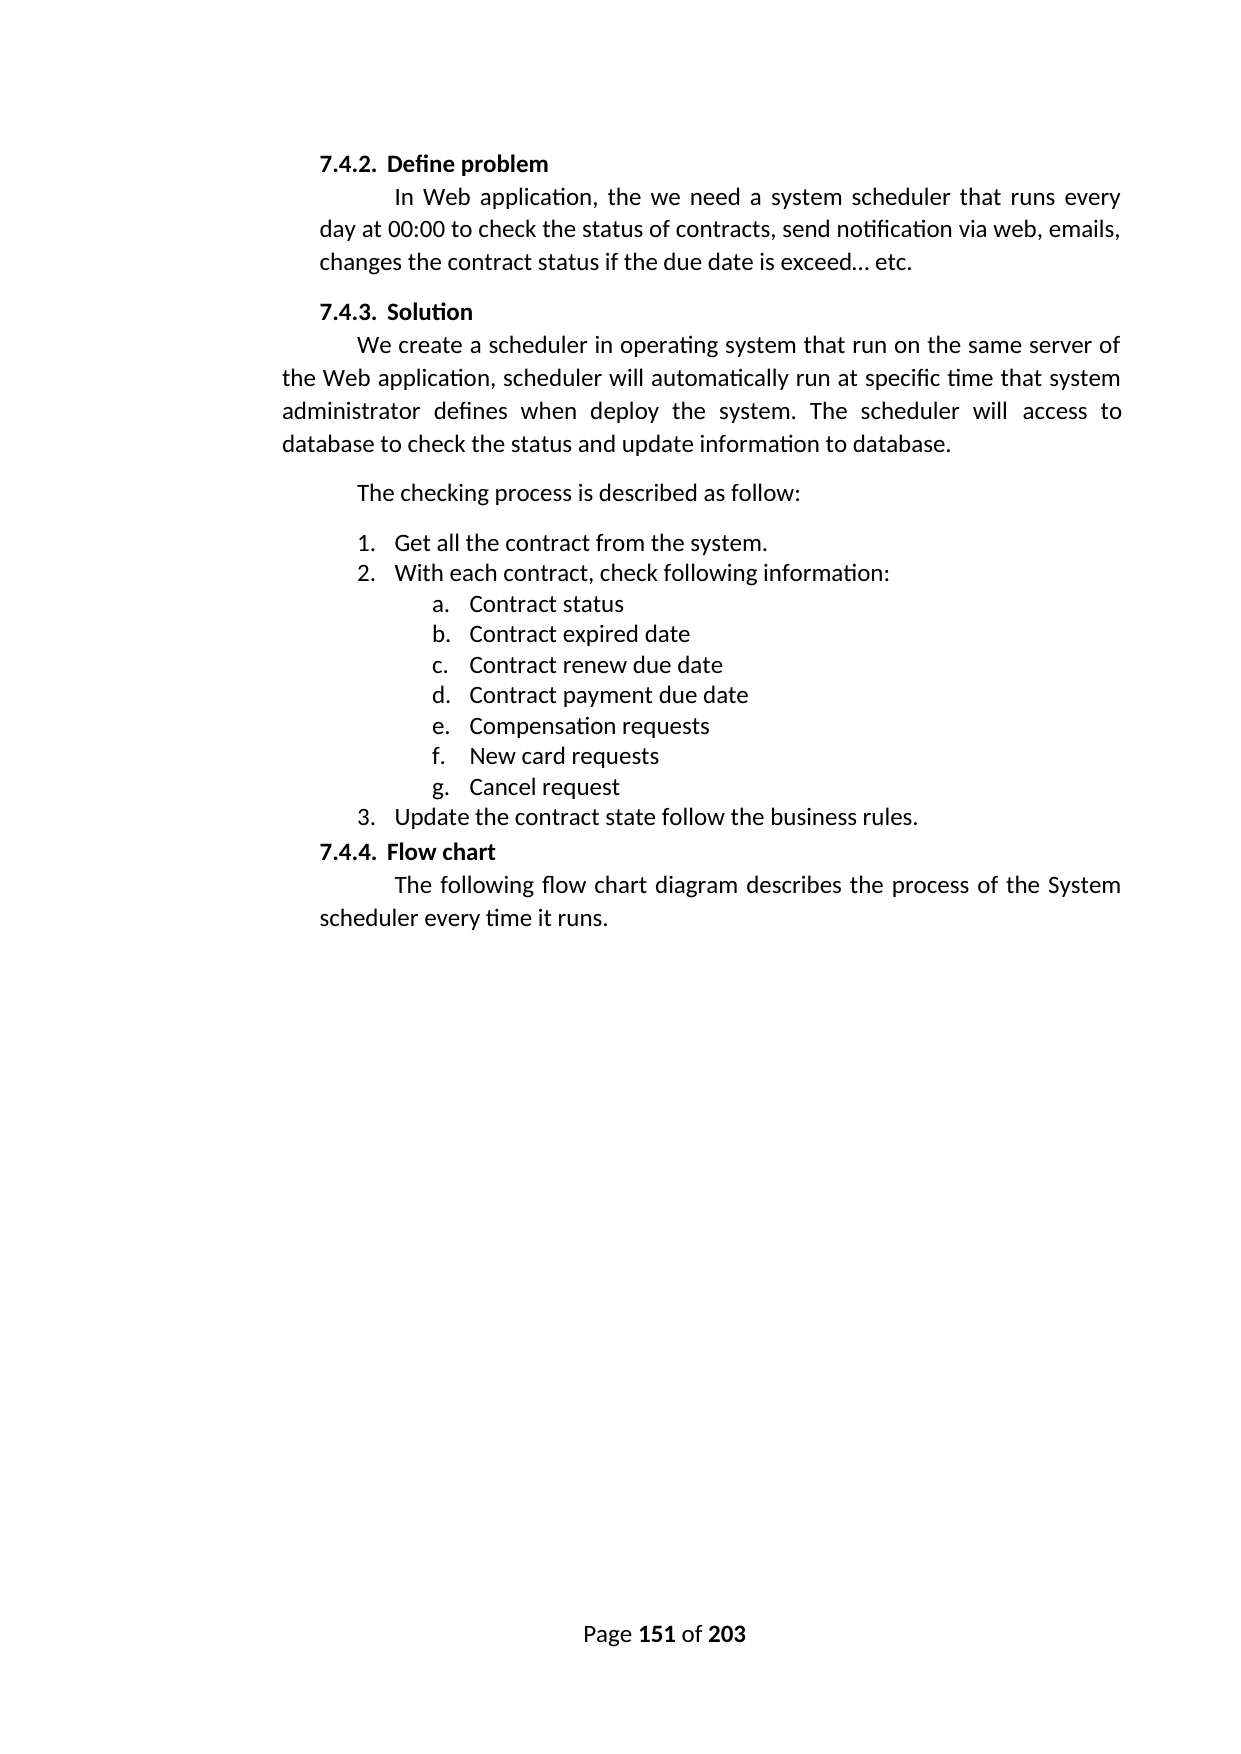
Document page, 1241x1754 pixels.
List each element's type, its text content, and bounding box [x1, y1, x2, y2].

text We create a scheduler in operating system that run on the same server of the Web application, scheduler will automatically run at specific time that system administrator defines when deploy the system. The scheduler will access to database to check the status and update information to database. [282, 329, 1122, 458]
subtitle Solution [319, 296, 1122, 327]
list Contract renew due date [432, 649, 1122, 679]
list Contract payment due date [432, 679, 1122, 710]
list Contract status [432, 588, 1122, 618]
text In Web application, the we need a system scheduler that runs every day at 00:00 to check the status of contracts, send notification via web, emails, changes the contract status if the due date is exceed… etc. [319, 181, 1122, 277]
text The following flow chart diagram describes the process of the System scheduler every time it runs. [319, 869, 1122, 933]
text The checking process is described as follow: [282, 477, 1122, 508]
list Get all the contract from the system. [357, 527, 1122, 557]
subtitle Define problem [319, 148, 1122, 178]
list Update the contract state follow the business rules. [357, 802, 1122, 832]
subtitle Flow chart [319, 836, 1122, 867]
list Contract expired date [432, 618, 1122, 649]
list With each contract, check following information: [357, 557, 1122, 588]
list Compensation requests [432, 710, 1122, 741]
list New card requests [432, 741, 1122, 771]
list Cancel request [432, 771, 1122, 802]
